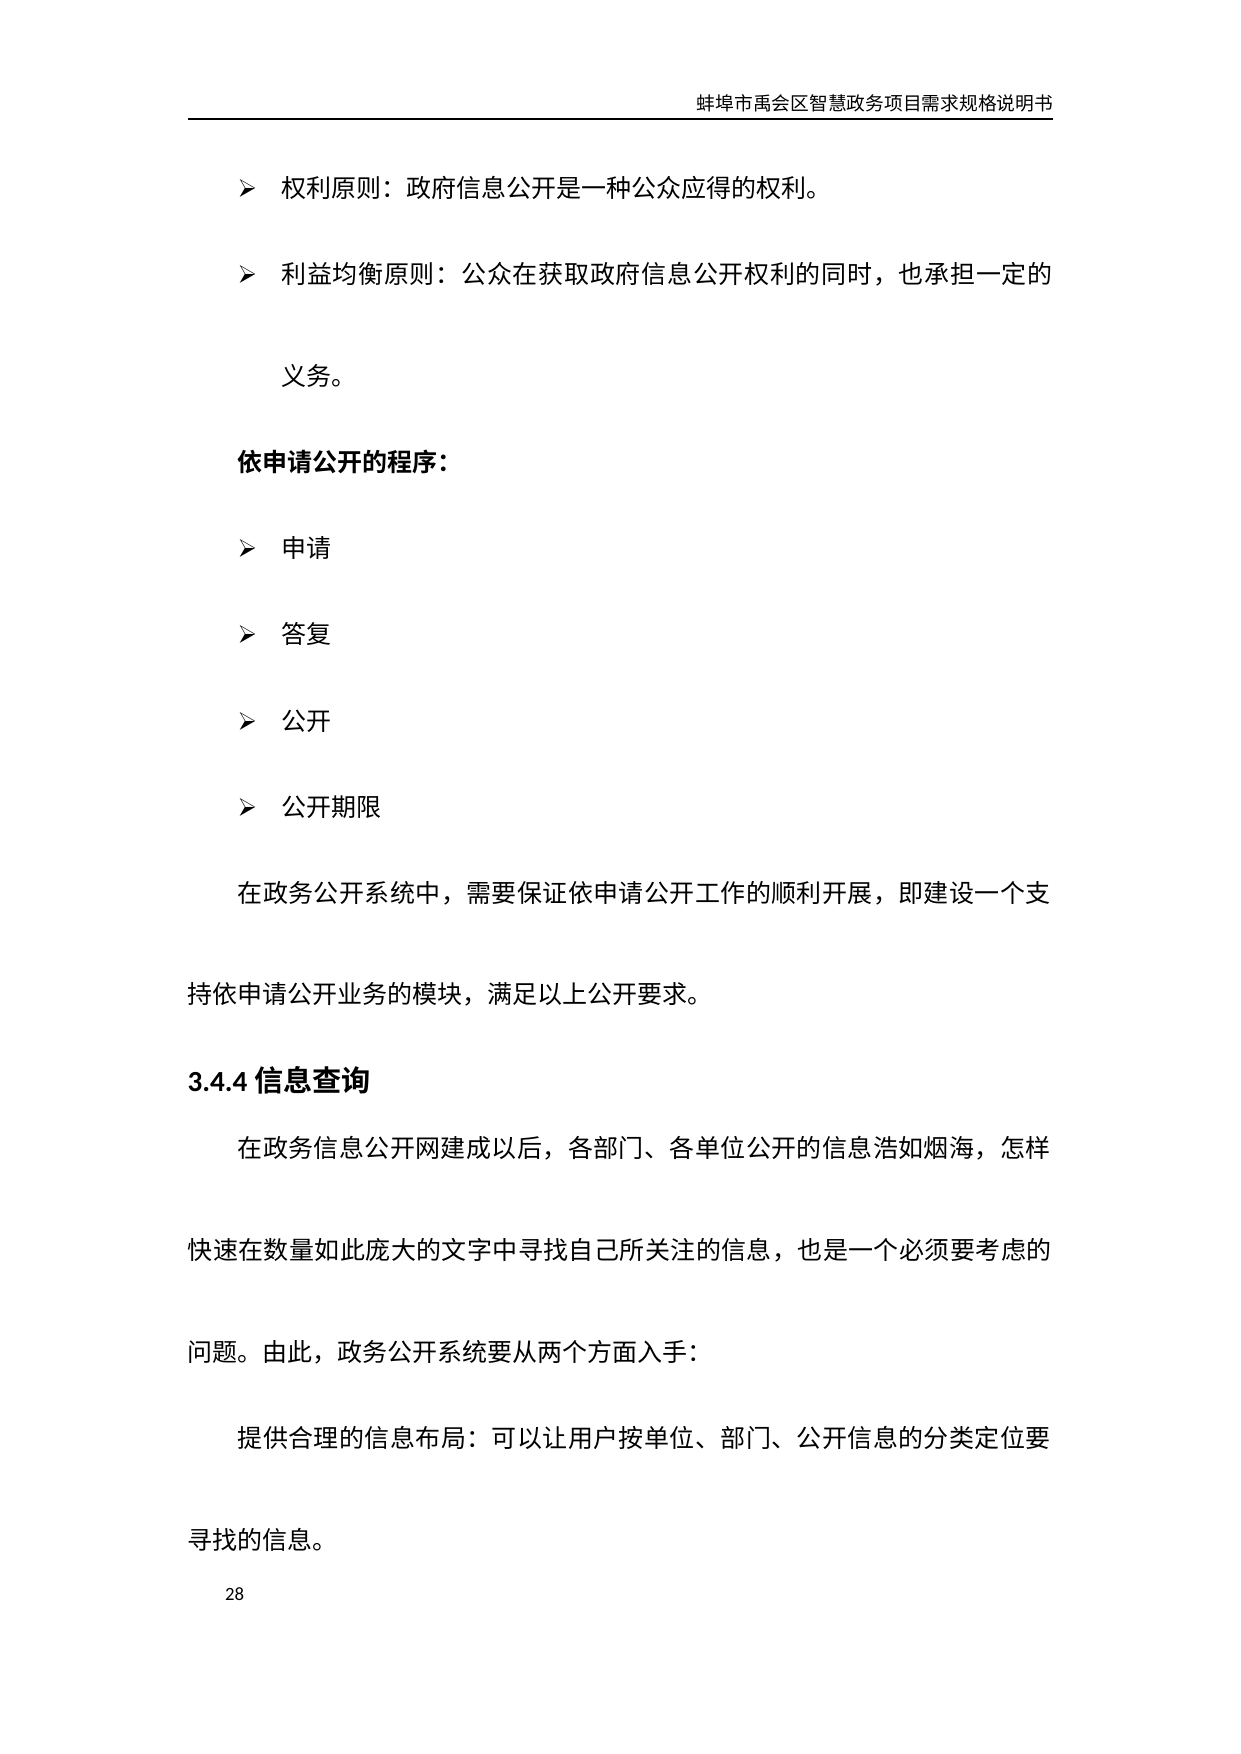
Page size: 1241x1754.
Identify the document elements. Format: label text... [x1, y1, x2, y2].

list 答复 [237, 599, 1053, 667]
list 权利原则：政府信息公开是一种公众应得的权利。 [237, 153, 1053, 221]
text 依申请公开的程序： [187, 427, 1053, 495]
list 公开期限 [237, 771, 1053, 839]
text 信息查询 [187, 1045, 1053, 1113]
text 在政务信息公开网建成以后，各部门、各单位公开的信息浩如烟海，怎样快速在数量如此庞大的文字中寻找自己所关注的信息，也是一个必须要考虑的问题。由此，政务公开系统要从两个方面入手： [187, 1113, 1053, 1385]
text 提供合理的信息布局：可以让用户按单位、部门、公开信息的分类定位要寻找的信息。 [187, 1403, 1053, 1573]
list 申请 [237, 513, 1053, 581]
list 利益均衡原则：公众在获取政府信息公开权利的同时，也承担一定的义务。 [237, 239, 1053, 409]
text 在政务公开系统中，需要保证依申请公开工作的顺利开展，即建设一个支持依申请公开业务的模块，满足以上公开要求。 [187, 857, 1053, 1027]
list 公开 [237, 685, 1053, 753]
